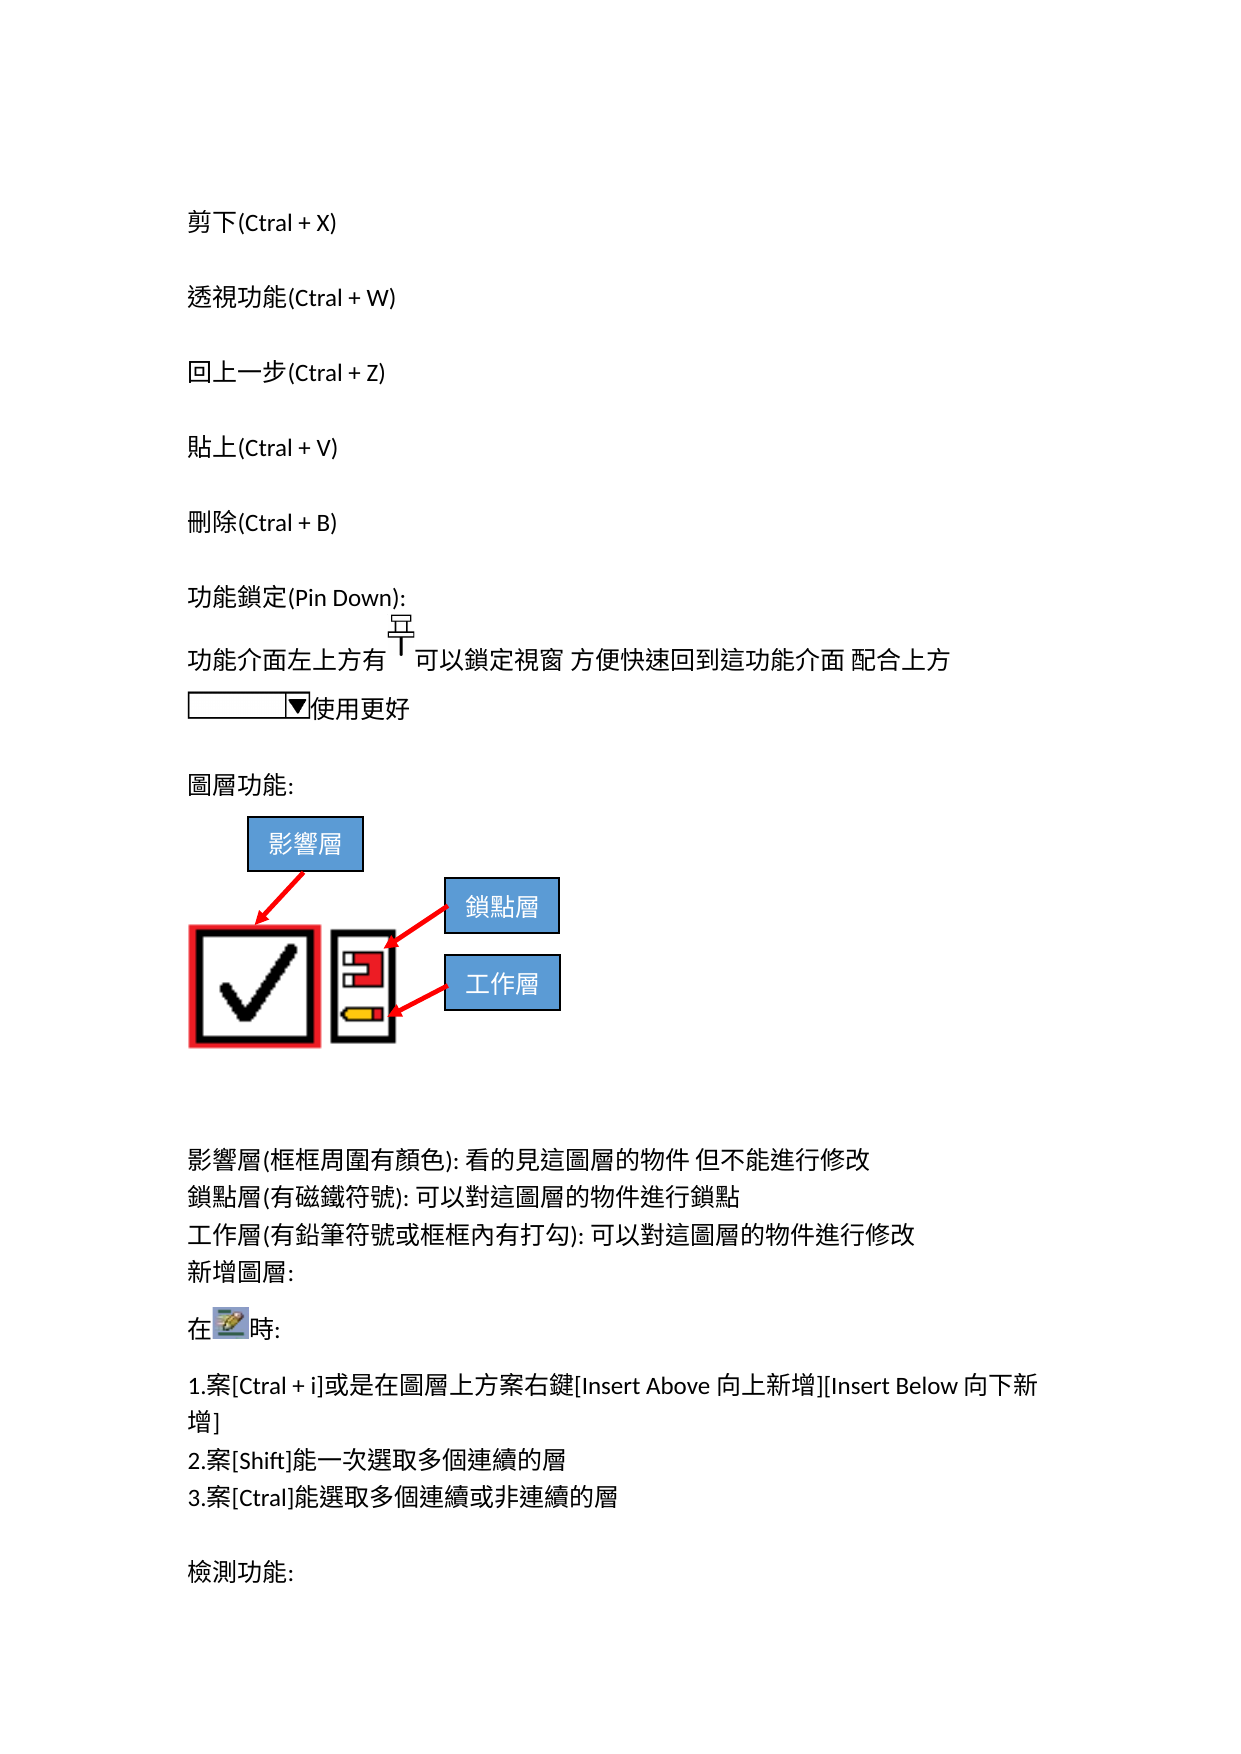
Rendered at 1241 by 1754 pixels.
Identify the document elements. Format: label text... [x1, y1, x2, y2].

text 功能鎖定(Pin Down): [187, 577, 1053, 614]
text 剪下(Ctral + X) [187, 202, 1053, 239]
text 貼上(Ctral + V) [187, 427, 1053, 464]
text 透視功能(Ctral + W) [187, 277, 1053, 314]
text 影響層(框框周圍有顏色): 看的見這圖層的物件 但不能進行修改 [187, 1139, 1053, 1177]
text 3.案[Ctral]能選取多個連續或非連續的層 [187, 1477, 1053, 1514]
text 鎖點層(有磁鐵符號): 可以對這圖層的物件進行鎖點 [187, 1177, 1053, 1214]
text 功能介面左上方有可以鎖定視窗 方便快速回到這功能介面 配合上方使用更好 [187, 614, 1053, 727]
picture [212, 1307, 249, 1339]
picture [387, 614, 415, 656]
text 2.案[Shift]能一次選取多個連續的層 [187, 1439, 1053, 1477]
text 回上一步(Ctral + Z) [187, 352, 1053, 389]
text 檢測功能: [187, 1552, 1053, 1589]
text 在時: [187, 1289, 1053, 1364]
text 工作層(有鉛筆符號或框框內有打勾): 可以對這圖層的物件進行修改 [187, 1214, 1053, 1252]
picture [187, 691, 311, 719]
text 1.案[Ctral + i]或是在圖層上方案右鍵[Insert Above 向上新增][Insert Below向下新增] [187, 1364, 1053, 1439]
text 新增圖層: [187, 1252, 1053, 1289]
picture [187, 923, 406, 1056]
text 刪除(Ctral + B) [187, 502, 1053, 539]
text 圖層功能: [187, 764, 1053, 802]
